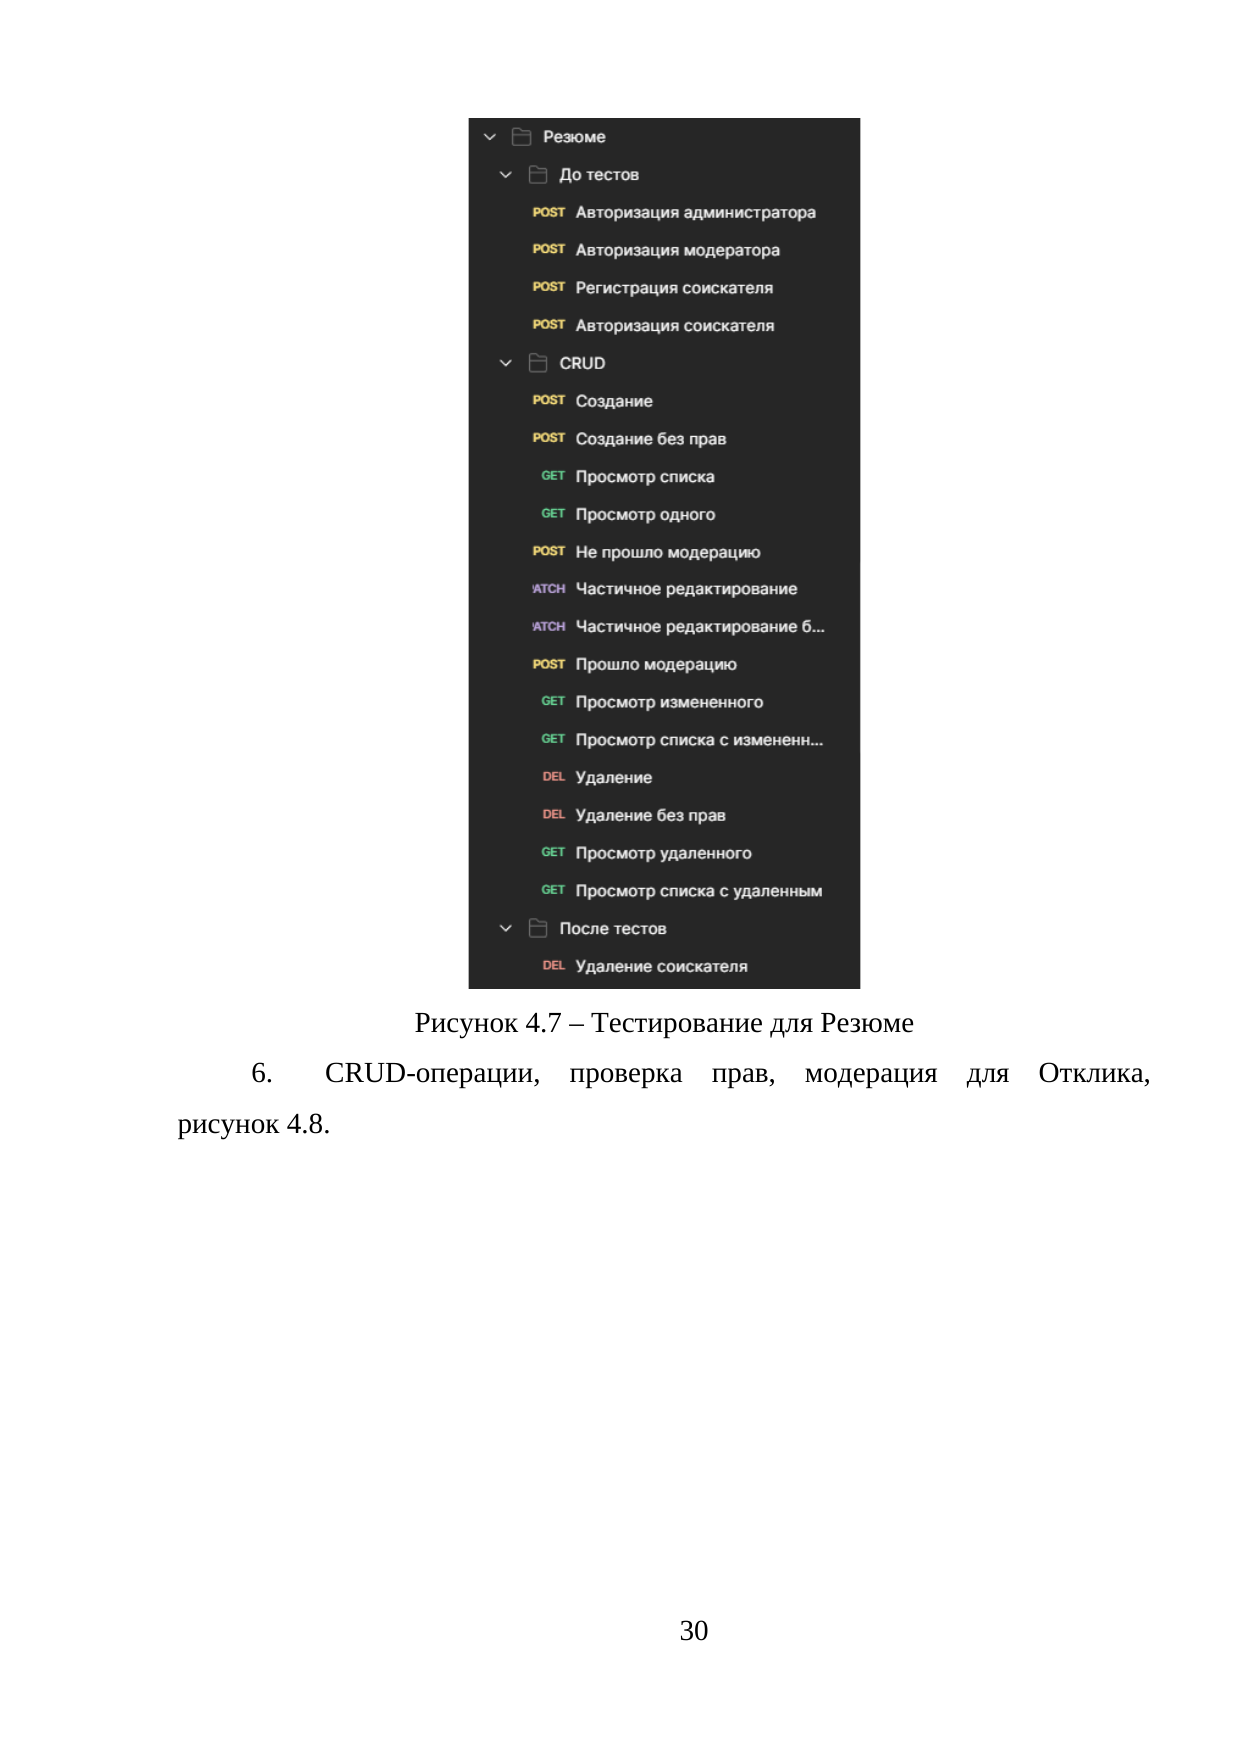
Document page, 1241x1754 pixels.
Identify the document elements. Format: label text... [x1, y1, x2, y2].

list Рисунок 4.7 – Тестирование для Резюме [177, 1005, 1152, 1039]
picture [468, 118, 861, 989]
list CRUD-операции, проверка прав, модерация для Отклика, рисунок 4.8. [177, 1056, 1152, 1139]
